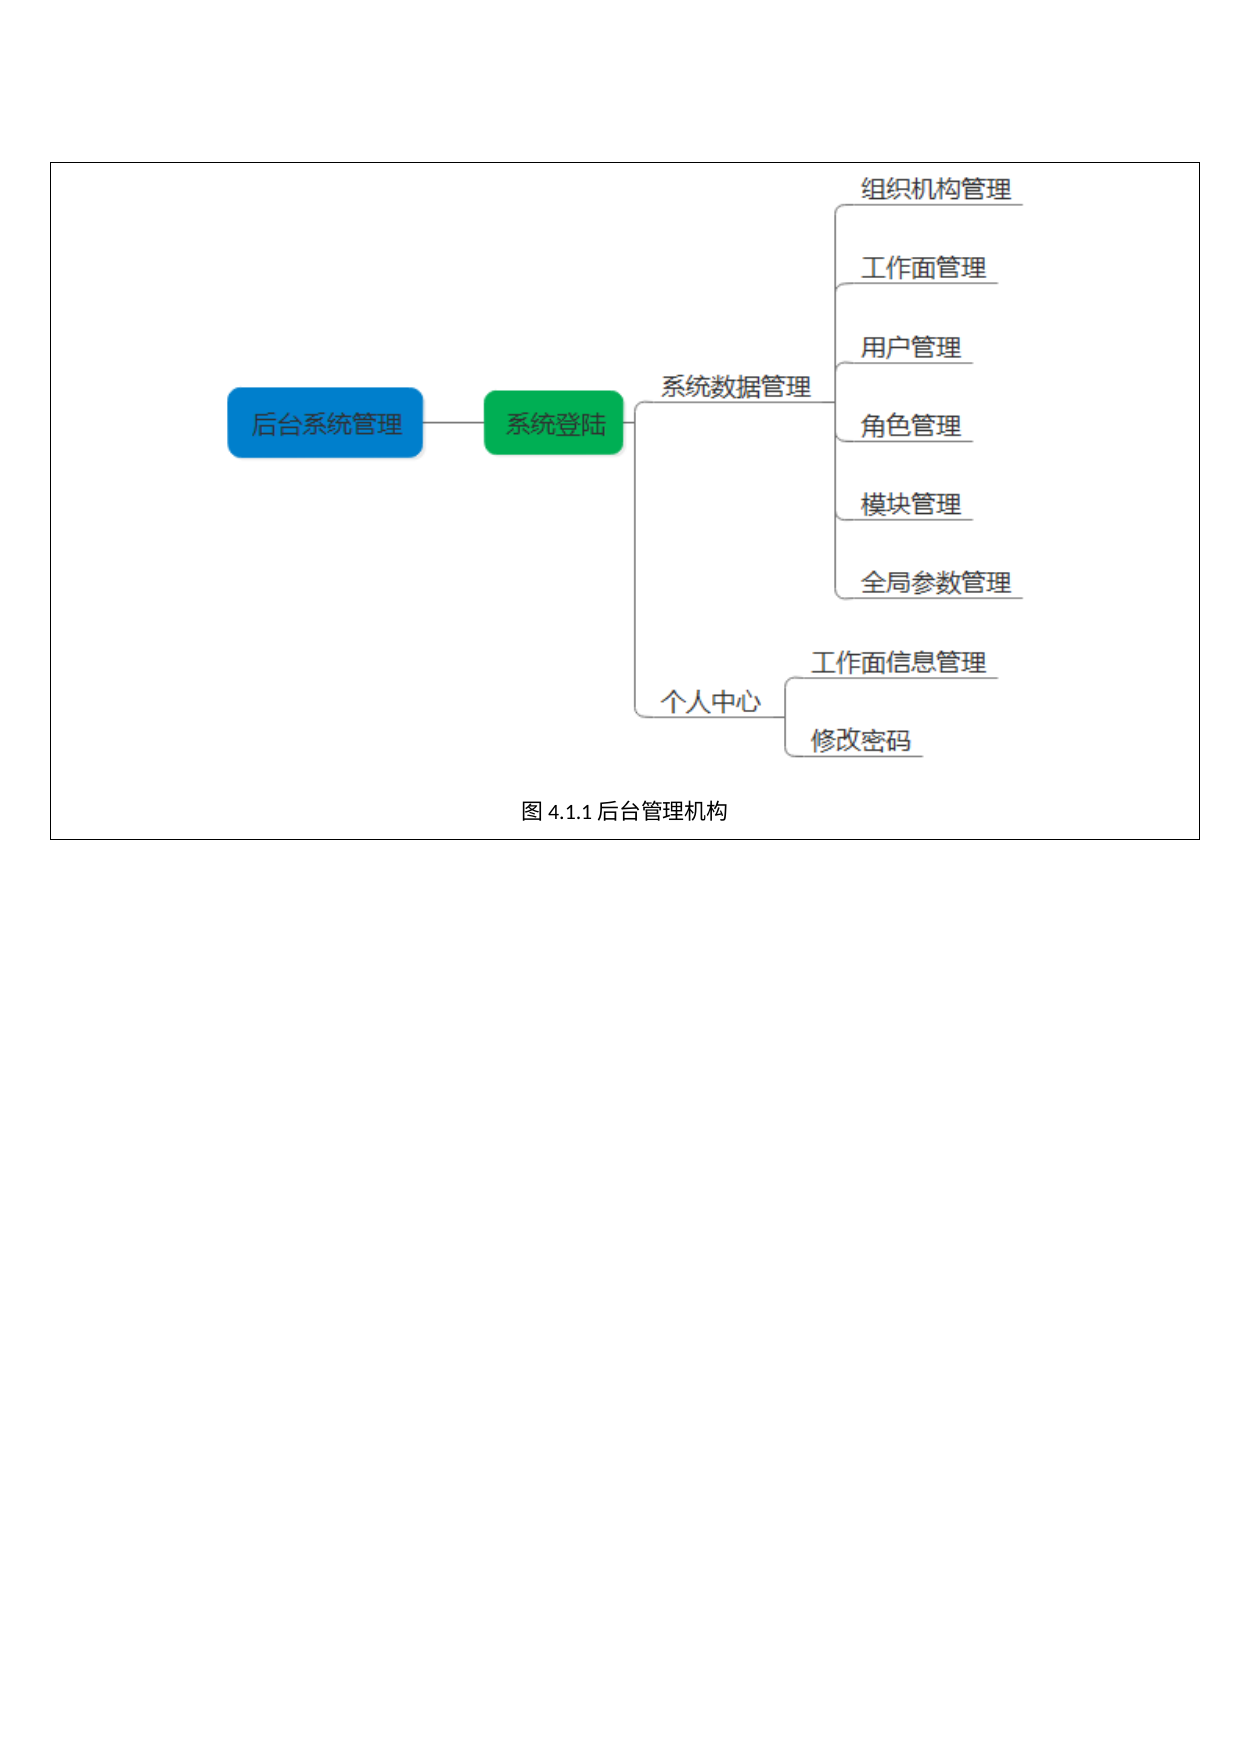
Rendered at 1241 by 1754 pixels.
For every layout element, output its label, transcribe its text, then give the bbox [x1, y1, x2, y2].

table_cell 图4.1.1 后台管理机构 图4.1.2 用户用例图 [51, 163, 1199, 839]
picture [226, 163, 1024, 781]
